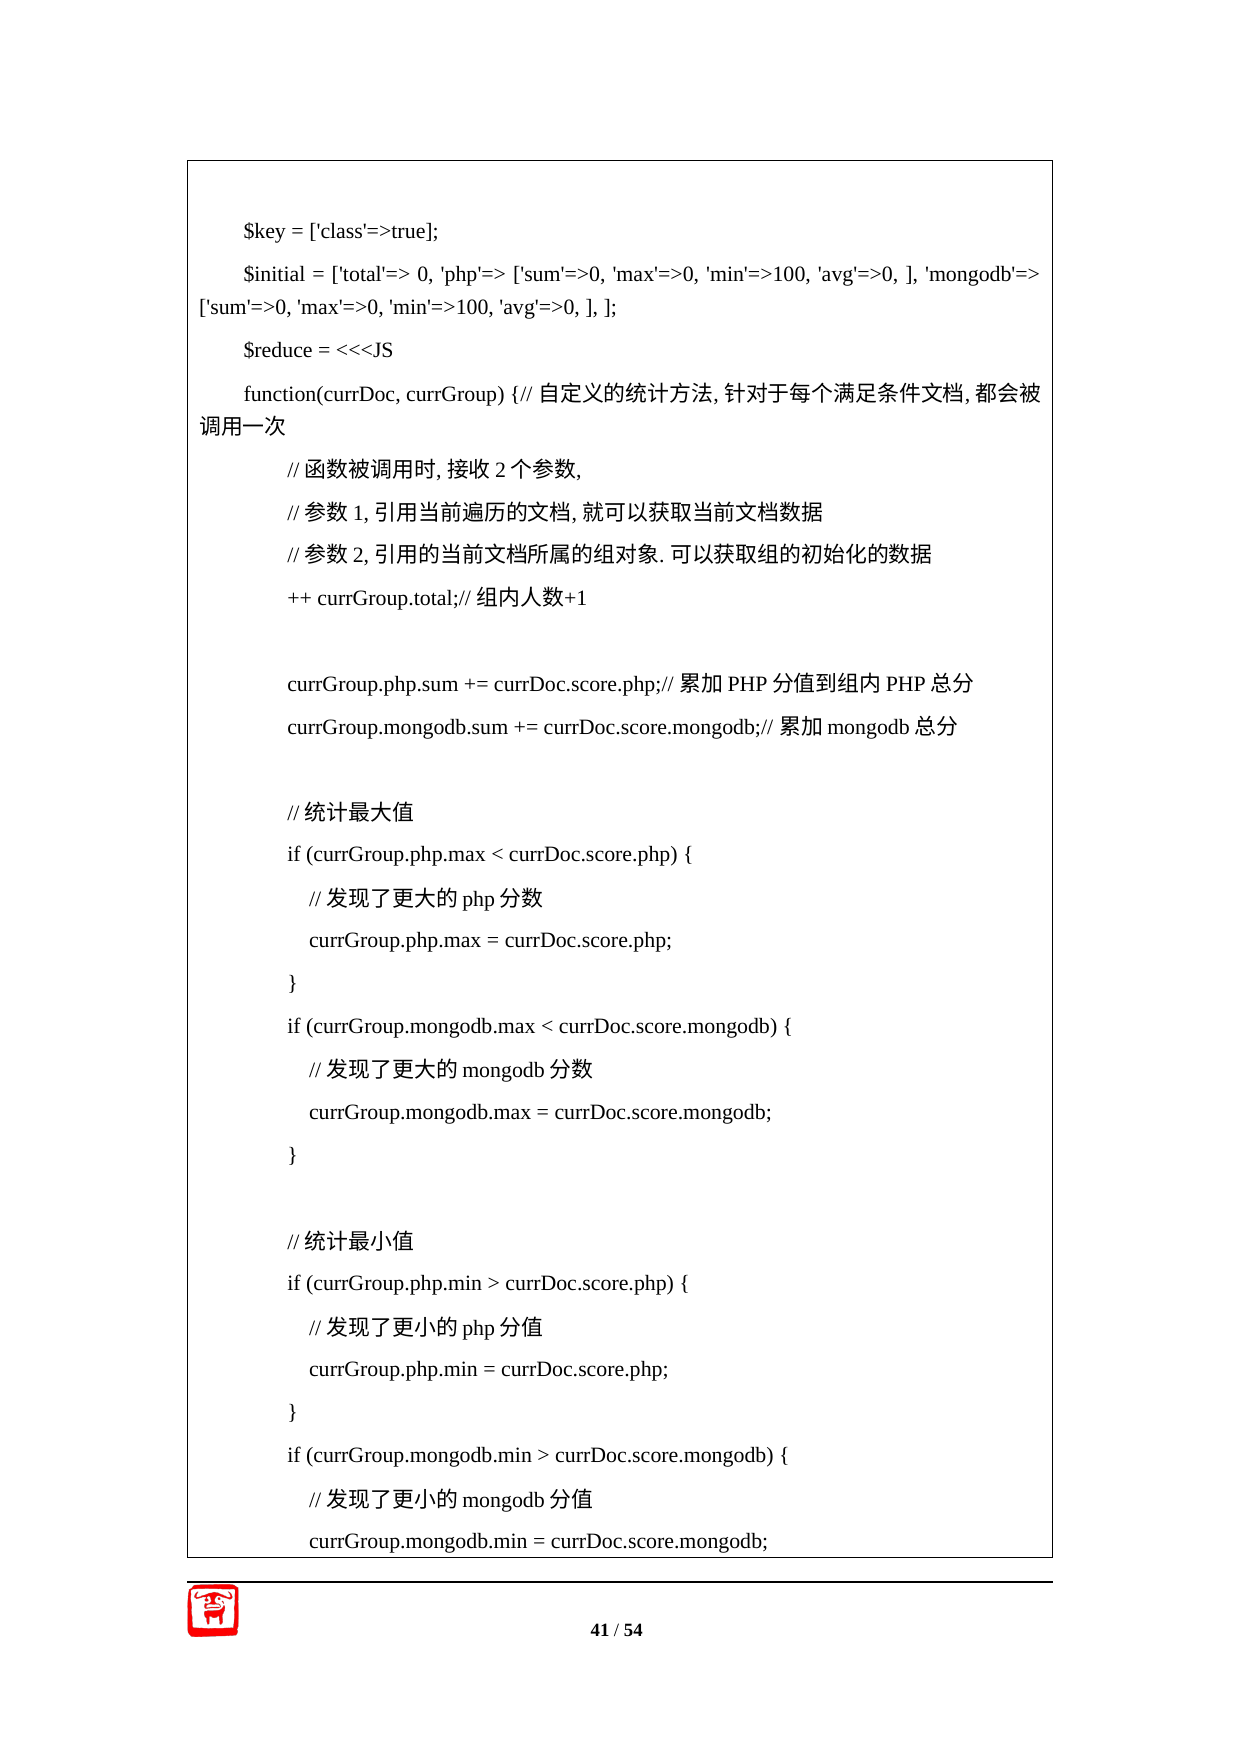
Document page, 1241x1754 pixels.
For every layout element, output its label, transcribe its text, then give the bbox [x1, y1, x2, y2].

picture [187, 1584, 239, 1637]
